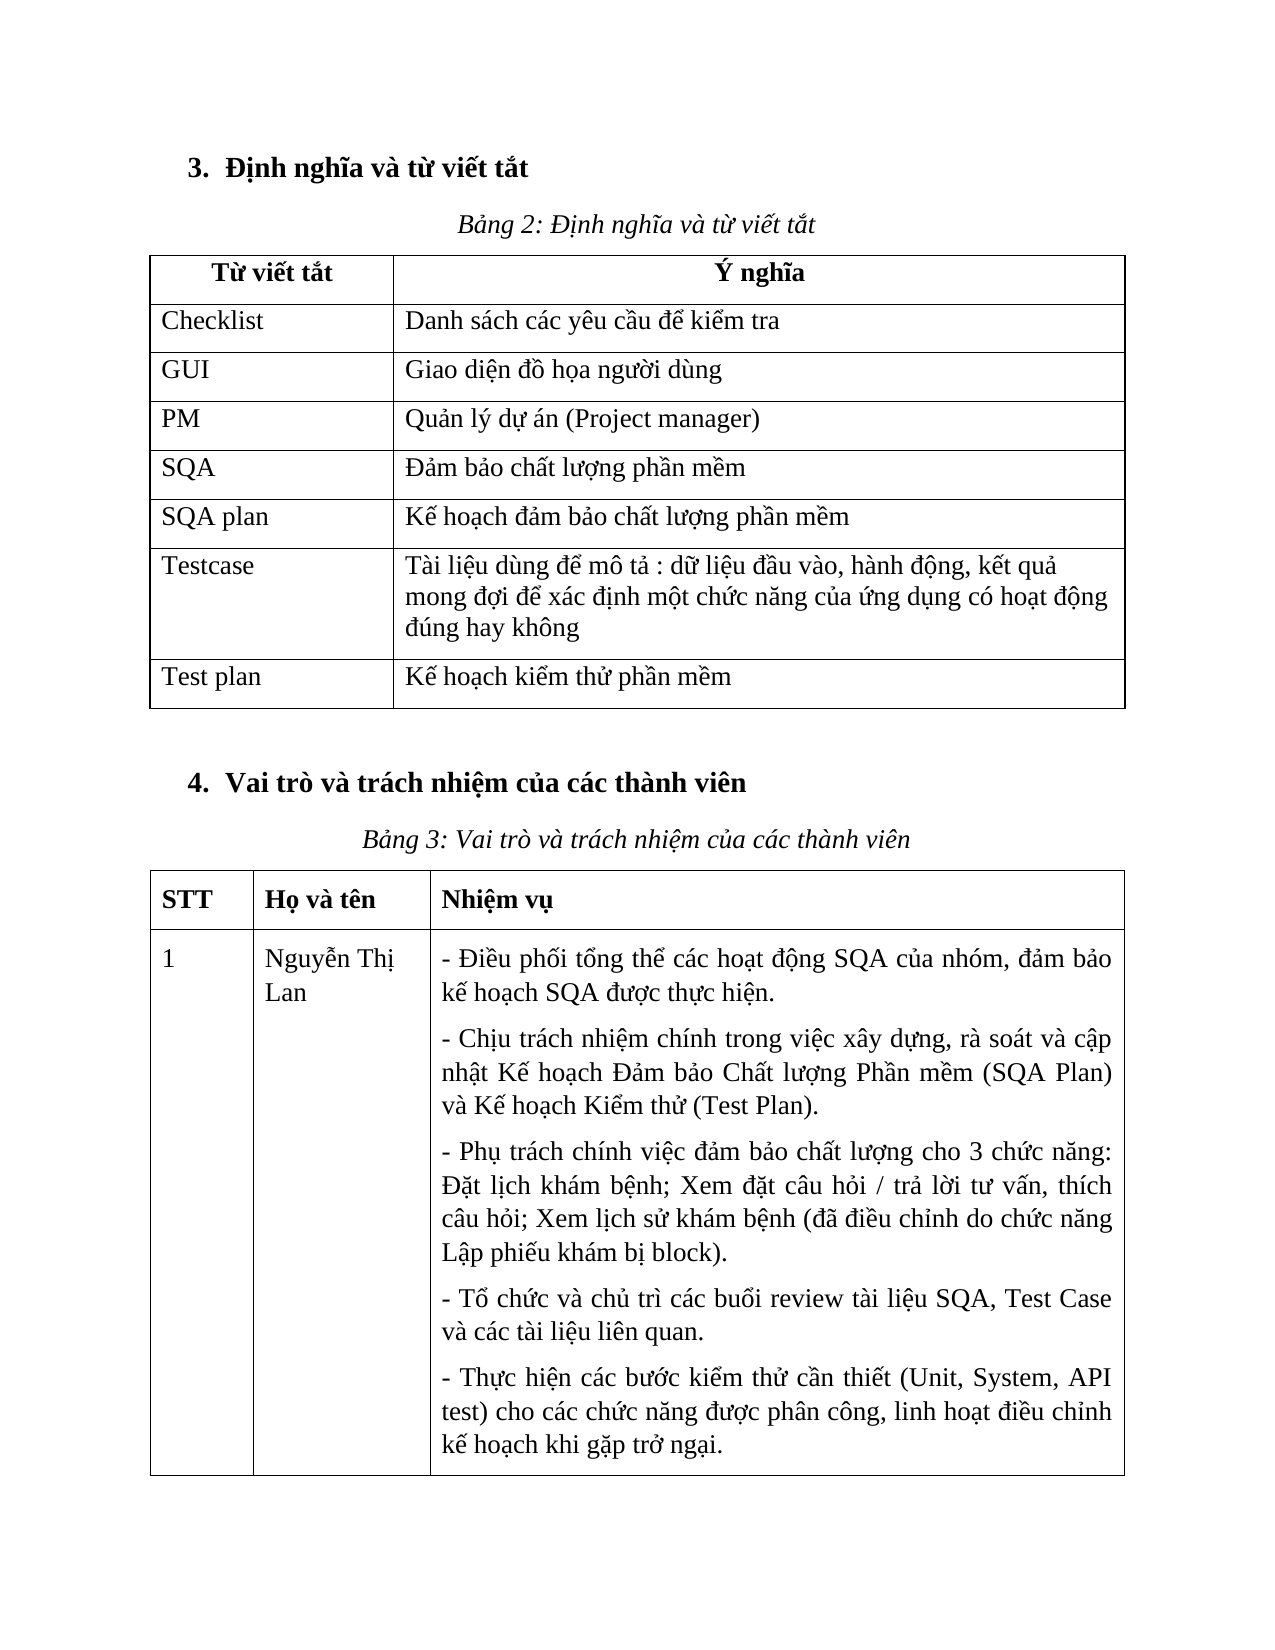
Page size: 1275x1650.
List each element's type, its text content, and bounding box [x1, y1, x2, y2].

table_cell Giao diện đồ họa người dùng [394, 353, 1124, 401]
table_cell Testcase [151, 549, 393, 659]
text Bảng 2: Định nghĩa và từ viết tắt [150, 208, 1125, 240]
subtitle Định nghĩa và từ viết tắt [187, 150, 1125, 183]
table_cell Kế hoạch kiểm thử phần mềm [394, 660, 1124, 708]
table_cell Danh sách các yêu cầu để kiểm tra [394, 305, 1124, 352]
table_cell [431, 930, 1124, 1475]
table_cell Test plan [151, 660, 393, 708]
table_cell Tài liệu dùng để mô tả : dữ liệu đầu vào, hành động, kết quả mong đợi để xác định một chức năng của ứng dụng có hoạt động đúng hay không [394, 549, 1124, 659]
table_cell SQA plan [151, 500, 393, 548]
table_cell Nguyễn Thị Lan [254, 930, 430, 1475]
text Bảng 3: Vai trò và trách nhiệm của các thành viên [150, 823, 1125, 854]
table_header Từ viết tắt [151, 256, 393, 303]
table_cell Checklist [151, 305, 393, 352]
table_header Họ và tên [254, 871, 430, 929]
table_cell 1 [151, 930, 253, 1475]
table_cell GUI [151, 353, 393, 401]
table_header STT [151, 871, 253, 929]
table_header Nhiệm vụ [431, 871, 1124, 929]
table_cell PM [151, 402, 393, 450]
table_cell Kế hoạch đảm bảo chất lượng phần mềm [394, 500, 1124, 548]
table_cell Quản lý dự án (Project manager) [394, 402, 1124, 450]
table_header Ý nghĩa [394, 256, 1124, 303]
table_cell SQA [151, 451, 393, 499]
subtitle Vai trò và trách nhiệm của các thành viên [187, 765, 1125, 798]
table_cell Đảm bảo chất lượng phần mềm [394, 451, 1124, 499]
